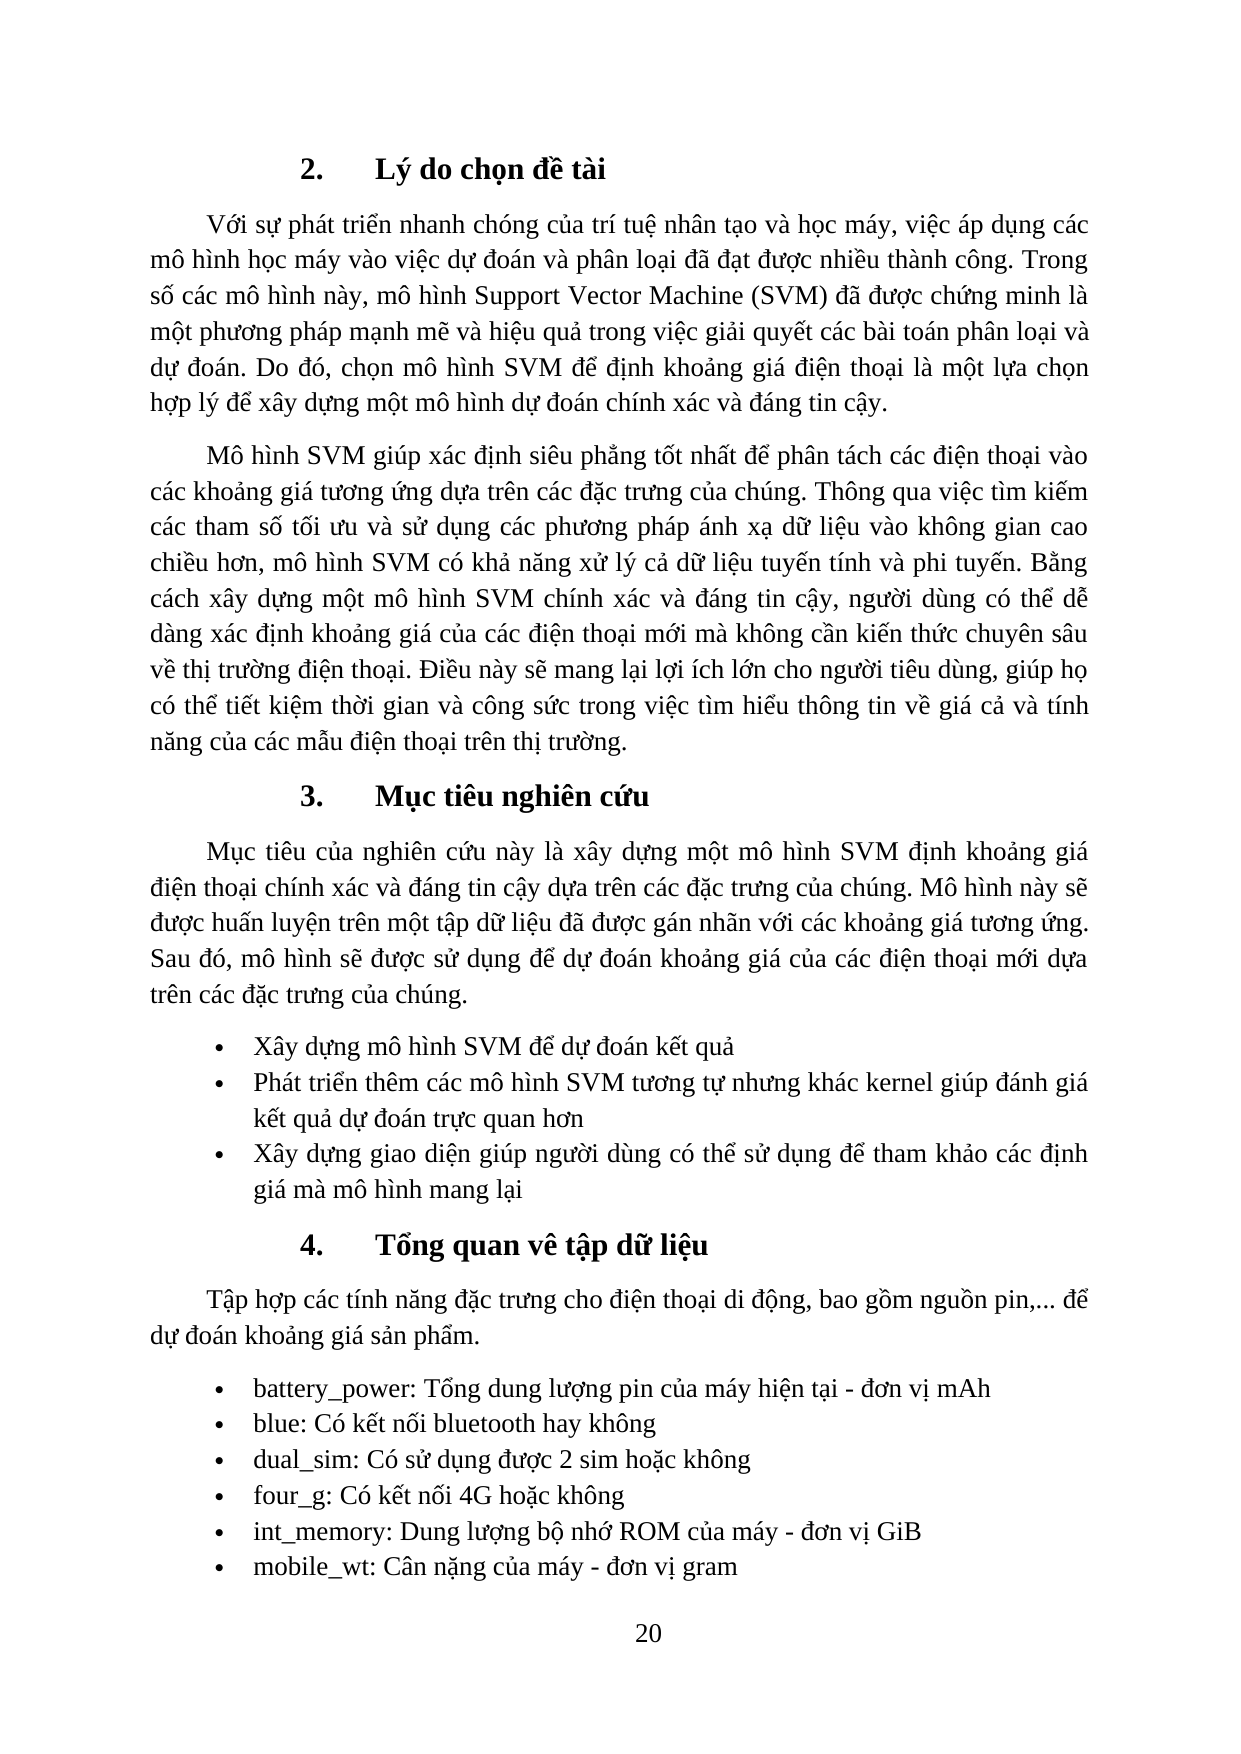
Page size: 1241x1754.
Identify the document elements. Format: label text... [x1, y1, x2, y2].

subtitle Mục tiêu nghiên cứu [244, 777, 1090, 813]
text Với sự phát triển nhanh chóng của trí tuệ nhân tạo và học máy, việc áp dụng các mô hình học máy vào việc dự đoán và phân loại đã đạt được nhiều thành công. Trong số các mô hình này, mô hình Support Vector Machine (SVM) đã được chứng minh là một phương pháp mạnh mẽ và hiệu quả trong việc giải quyết các bài toán phân loại và dự đoán. Do đó, chọn mô hình SVM để định khoảng giá điện thoại là một lựa chọn hợp lý để xây dựng một mô hình dự đoán chính xác và đáng tin cậy. [150, 208, 1090, 418]
list Xây dựng mô hình SVM để dự đoán kết quả [216, 1030, 1090, 1062]
list int_memory: Dung lượng bộ nhớ ROM của máy - đơn vị GiB [216, 1515, 1090, 1546]
subtitle Tổng quan vê tập dữ liệu [244, 1226, 1090, 1262]
text Mục tiêu của nghiên cứu này là xây dựng một mô hình SVM định khoảng giá điện thoại chính xác và đáng tin cậy dựa trên các đặc trưng của chúng. Mô hình này sẽ được huấn luyện trên một tập dữ liệu đã được gán nhãn với các khoảng giá tương ứng. Sau đó, mô hình sẽ được sử dụng để dự đoán khoảng giá của các điện thoại mới dựa trên các đặc trưng của chúng. [150, 835, 1090, 1009]
list four_g: Có kết nối 4G hoặc không [216, 1479, 1090, 1510]
list mobile_wt: Cân nặng của máy - đơn vị gram [216, 1550, 1090, 1582]
list Phát triển thêm các mô hình SVM tương tự nhưng khác kernel giúp đánh giá kết quả dự đoán trực quan hơn [216, 1066, 1090, 1133]
list dual_sim: Có sử dụng được 2 sim hoặc không [216, 1443, 1090, 1474]
text Mô hình SVM giúp xác định siêu phẳng tốt nhất để phân tách các điện thoại vào các khoảng giá tương ứng dựa trên các đặc trưng của chúng. Thông qua việc tìm kiếm các tham số tối ưu và sử dụng các phương pháp ánh xạ dữ liệu vào không gian cao chiều hơn, mô hình SVM có khả năng xử lý cả dữ liệu tuyến tính và phi tuyến. Bằng cách xây dựng một mô hình SVM chính xác và đáng tin cậy, người dùng có thể dễ dàng xác định khoảng giá của các điện thoại mới mà không cần kiến thức chuyên sâu về thị trường điện thoại. Điều này sẽ mang lại lợi ích lớn cho người tiêu dùng, giúp họ có thể tiết kiệm thời gian và công sức trong việc tìm hiểu thông tin về giá cả và tính năng của các mẫu điện thoại trên thị trường. [150, 439, 1090, 756]
subtitle Lý do chọn đề tài [244, 150, 1090, 186]
list blue: Có kết nối bluetooth hay không [216, 1407, 1090, 1439]
text Tập hợp các tính năng đặc trưng cho điện thoại di động, bao gồm nguồn pin,... để dự đoán khoảng giá sản phẩm. [150, 1284, 1090, 1351]
list Xây dựng giao diện giúp người dùng có thể sử dụng để tham khảo các định giá mà mô hình mang lại [216, 1138, 1090, 1204]
list battery_power: Tổng dung lượng pin của máy hiện tại - đơn vị mAh [216, 1372, 1090, 1403]
